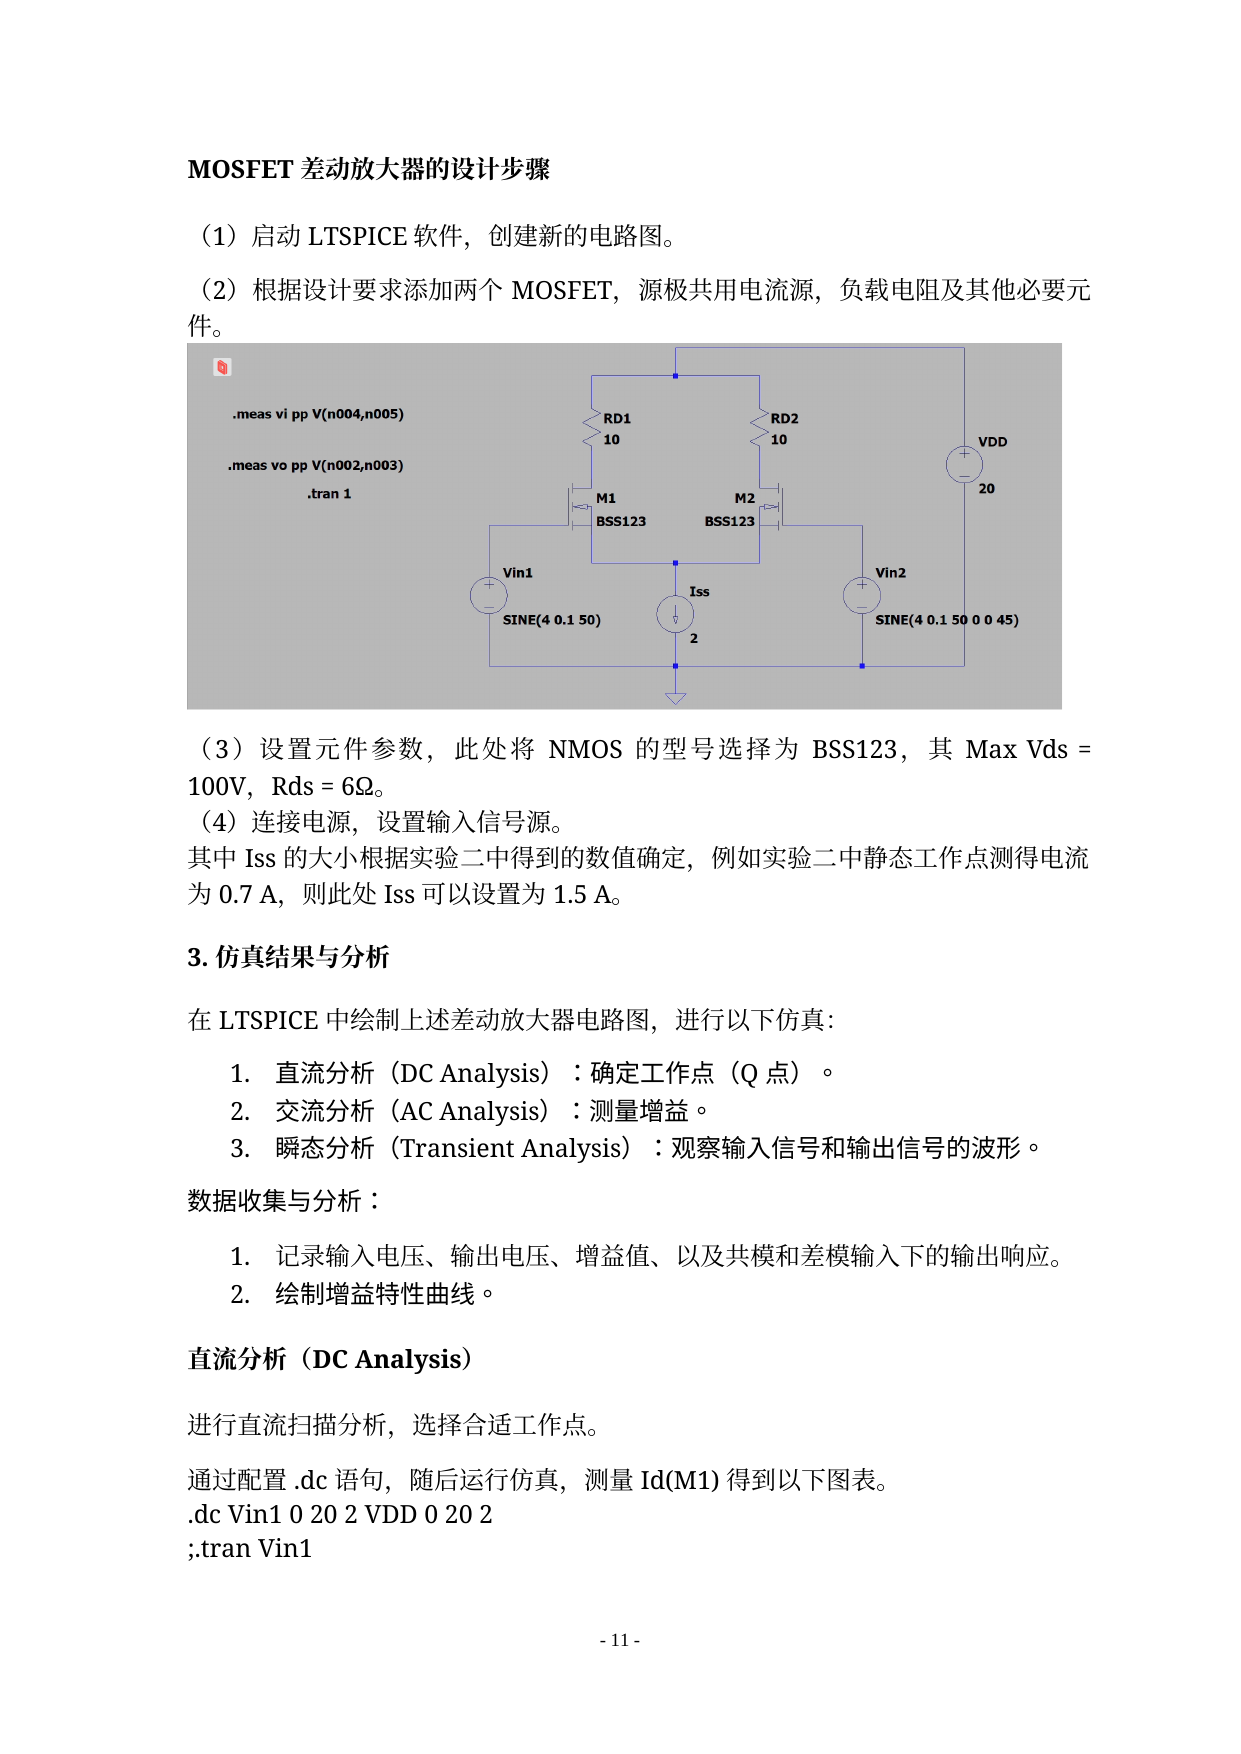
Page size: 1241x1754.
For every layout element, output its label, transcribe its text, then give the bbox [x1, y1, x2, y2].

list 绘制增益特性曲线。 [187, 1276, 1092, 1311]
text 通过配置 .dc 语句，随后运行仿真，测量 Id(M1) 得到以下图表。 [187, 1461, 1092, 1497]
text 其中 Iss 的大小根据实验二中得到的数值确定，例如实验二中静态工作点测得电流为 0.7 A，则此处 Iss 可以设置为 1.5 A。 [187, 838, 1092, 910]
text （3）设置元件参数，此处将 NMOS 的型号选择为 BSS123，其 Max Vds = 100V，Rds = 6Ω。 [187, 730, 1092, 802]
list 瞬态分析（Transient Analysis）：观察输入信号和输出信号的波形。 [187, 1131, 1092, 1165]
text 进行直流扫描分析，选择合适工作点。 [187, 1406, 1092, 1442]
text .dc Vin1 0 20 2 VDD 0 20 2 ;.tran Vin1 [187, 1497, 1092, 1565]
list 记录输入电压、输出电压、增益值、以及共模和差模输入下的输出响应。 [187, 1237, 1092, 1273]
text 在 LTSPICE 中绘制上述差动放大器电路图，进行以下仿真： [187, 1001, 1092, 1037]
text （4）连接电源，设置输入信号源。 [187, 802, 1092, 838]
picture [187, 343, 1063, 710]
subtitle 3. 仿真结果与分析 [187, 937, 1092, 973]
text 数据收集与分析： [187, 1184, 1092, 1218]
text （2）根据设计要求添加两个 MOSFET，源极共用电流源，负载电阻及其他必要元件。 [187, 271, 1092, 343]
subtitle MOSFET 差动放大器的设计步骤 [187, 150, 1092, 186]
list 交流分析（AC Analysis）：测量增益。 [187, 1093, 1092, 1127]
subtitle 直流分析（DC Analysis） [187, 1340, 1092, 1376]
list 直流分析（DC Analysis）：确定工作点（Q 点）。 [187, 1055, 1092, 1089]
text （1）启动 LTSPICE 软件，创建新的电路图。 [187, 216, 1092, 252]
